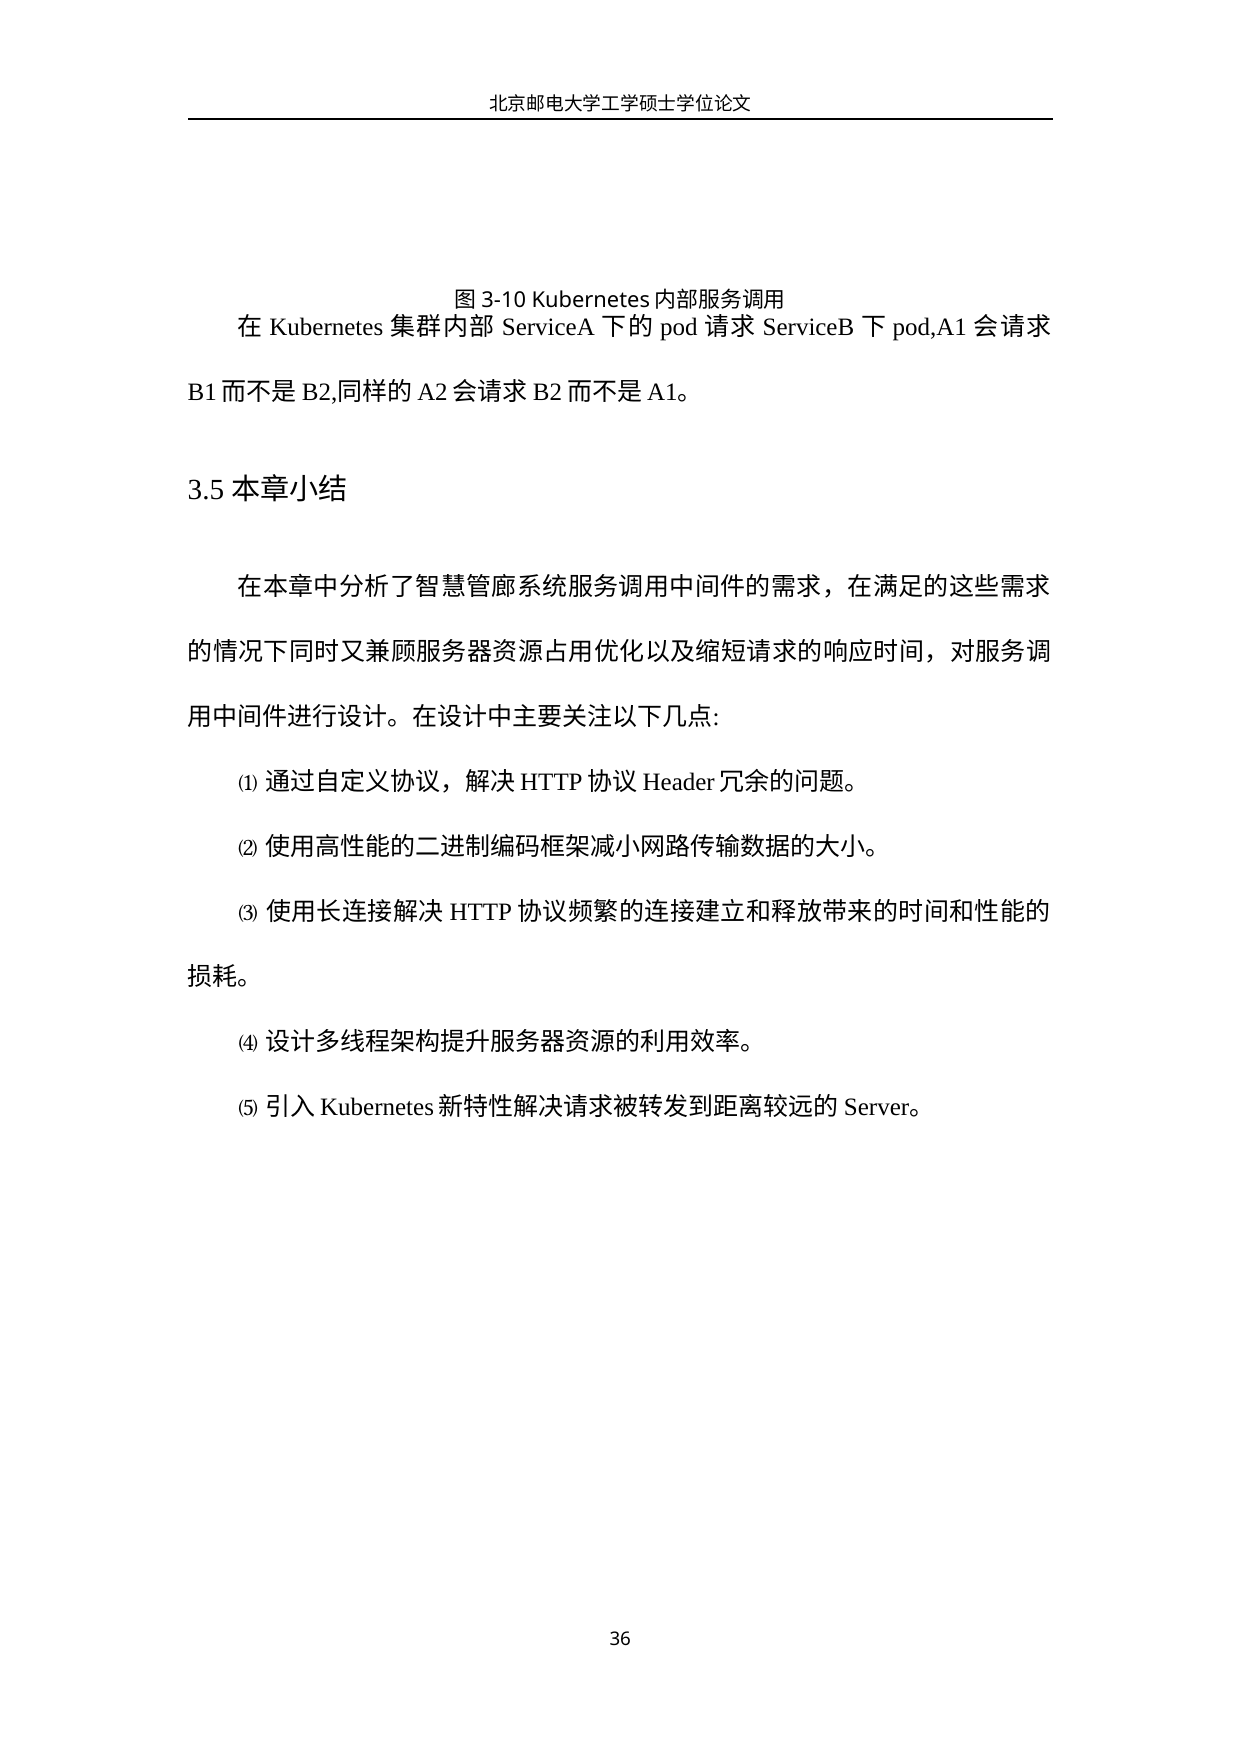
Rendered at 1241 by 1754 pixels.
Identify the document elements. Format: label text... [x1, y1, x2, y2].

text ⑵ 使用高性能的二进制编码框架减小网路传输数据的大小。 [187, 812, 1053, 877]
text ⑷ 设计多线程架构提升服务器资源的利用效率。 [187, 1007, 1053, 1072]
text ⑶ 使用长连接解决HTTP协议频繁的连接建立和释放带来的时间和性能的损耗。 [187, 877, 1053, 1007]
text 3.5 本章小结 [187, 454, 1053, 519]
text ⑴ 通过自定义协议，解决HTTP协议Header冗余的问题。 [187, 747, 1053, 812]
text 在本章中分析了智慧管廊系统服务调用中间件的需求，在满足的这些需求的情况下同时又兼顾服务器资源占用优化以及缩短请求的响应时间，对服务调用中间件进行设计。在设计中主要关注以下几点: [187, 552, 1053, 747]
text 在Kubernetes集群内部ServiceA下的pod请求ServiceB下pod,A1会请求B1而不是B2,同样的A2会请求B2而不是A1。 [187, 314, 1053, 422]
text ⑸ 引入Kubernetes新特性解决请求被转发到距离较远的Server。 [187, 1072, 1053, 1137]
